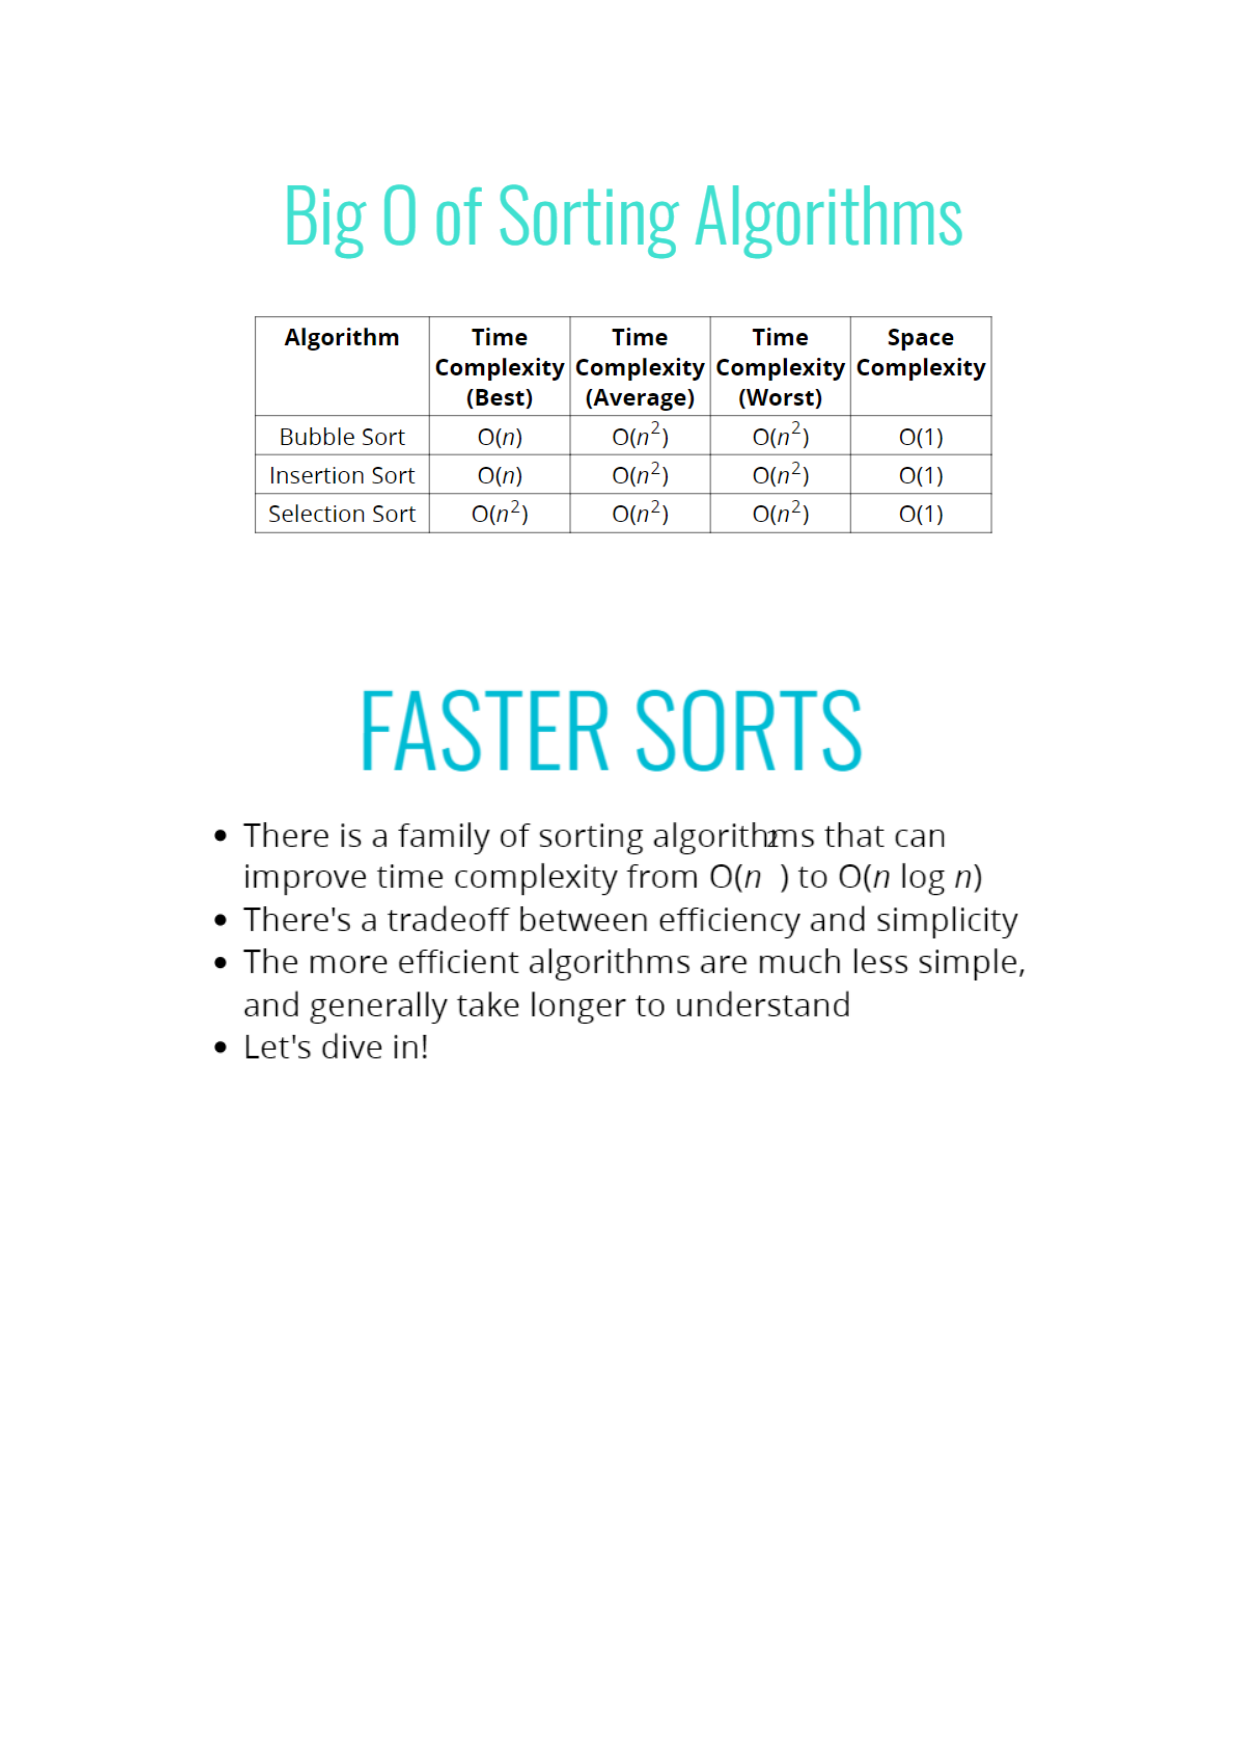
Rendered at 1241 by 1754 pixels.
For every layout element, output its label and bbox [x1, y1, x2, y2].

picture [150, 622, 1091, 1150]
picture [150, 150, 1091, 604]
